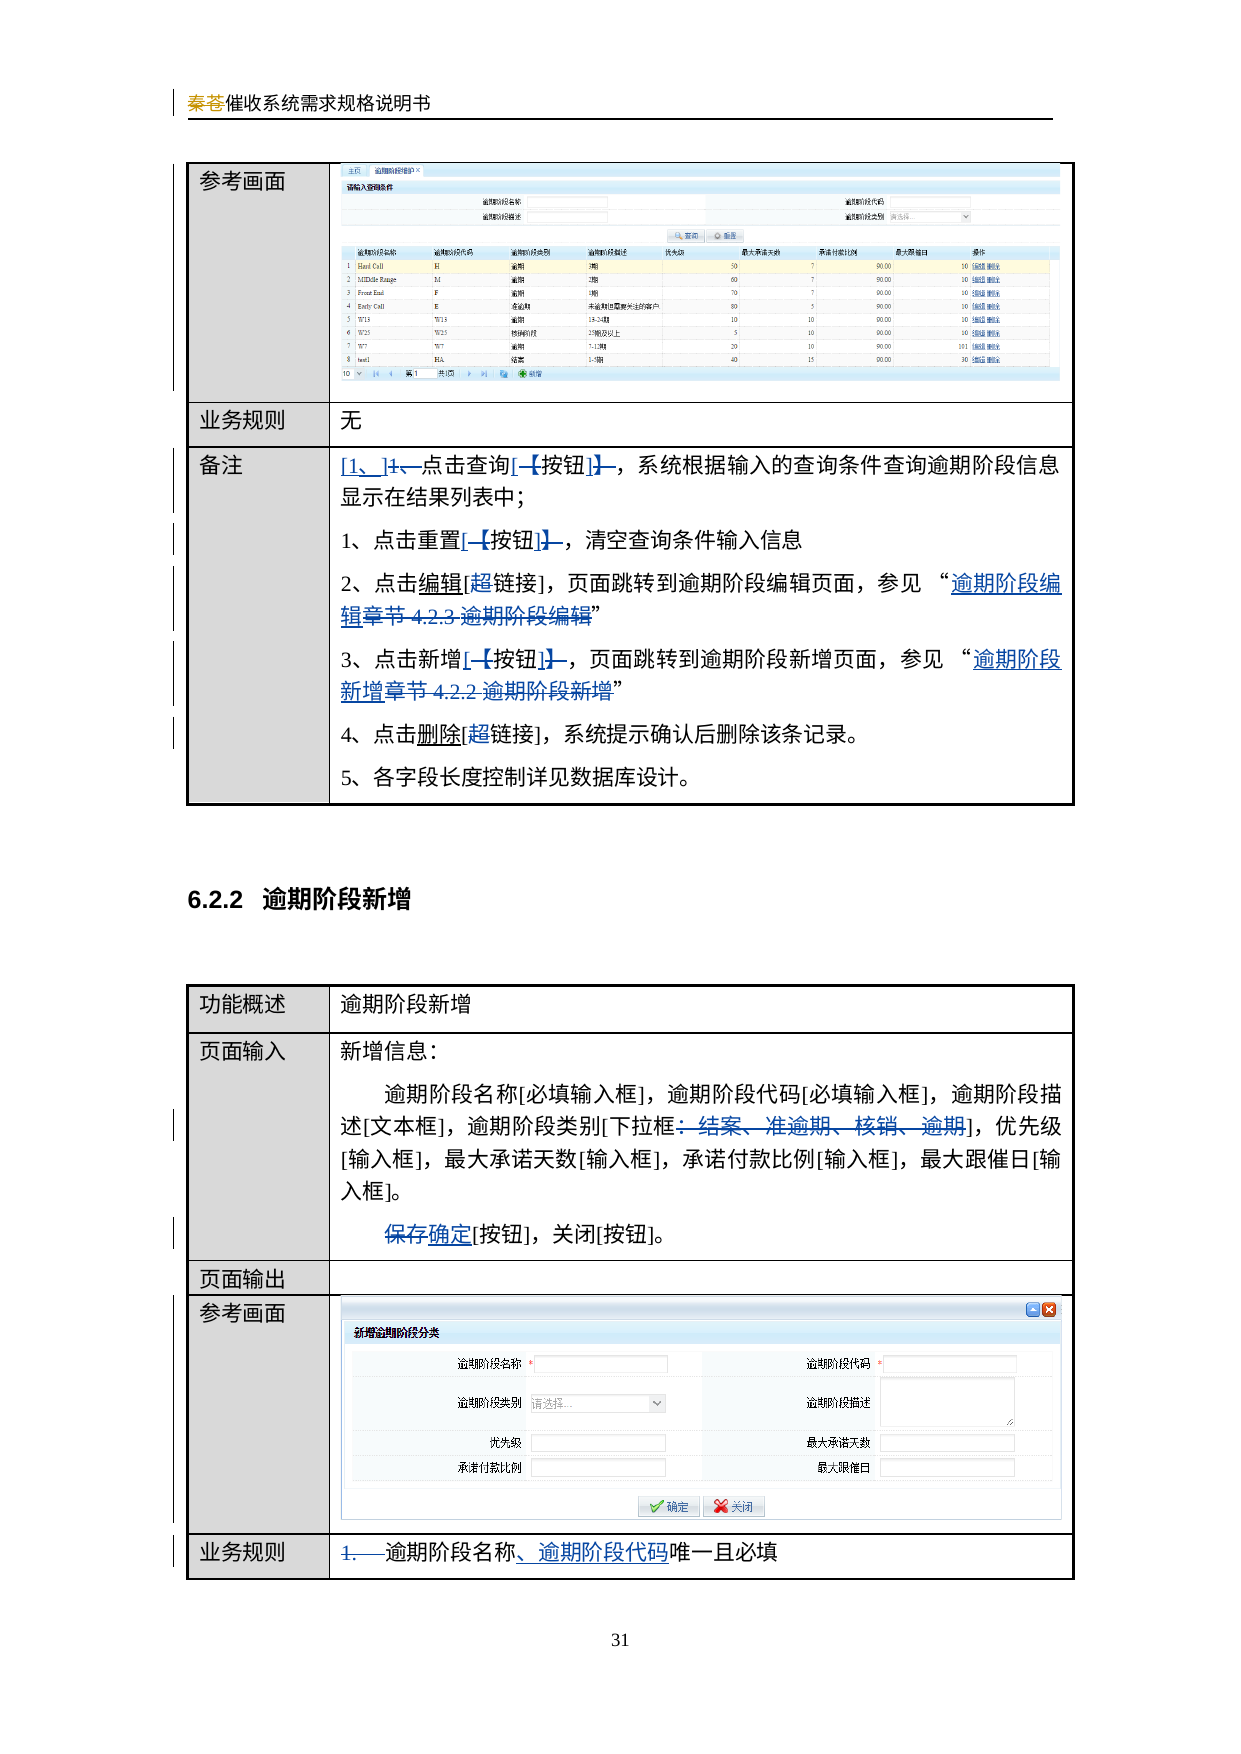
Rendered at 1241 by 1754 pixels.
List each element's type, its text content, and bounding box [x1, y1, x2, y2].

table_cell 无 [330, 403, 1072, 446]
table_header 功能概述 [189, 987, 329, 1032]
picture [340, 1295, 1062, 1520]
table_cell 参考画面 [189, 164, 329, 401]
table_cell [330, 1296, 1072, 1533]
table_cell 新增信息： 逾期阶段名称[必填输入框]，逾期阶段代码[必填输入框]，逾期阶段描述[文本框]，逾期阶段类别[下拉框]，优先级[输入框]，最大承诺天数[输入框]，承诺付款比例[输入框]，最大跟催日[输入框]。 [按钮]，关闭[按钮]。 [330, 1034, 1072, 1260]
table_cell 备注 [189, 448, 329, 802]
table_cell 参考画面 [189, 1296, 329, 1533]
table_cell [330, 164, 1072, 401]
picture [340, 163, 1061, 382]
table_cell 页面输出 [189, 1261, 329, 1294]
table_header 逾期阶段新增 [330, 987, 1072, 1032]
subtitle 逾期阶段新增 [187, 865, 1053, 930]
table_cell 业务规则 [189, 403, 329, 446]
table_cell 点击查询按钮，系统根据输入的查询条件查询逾期阶段信息显示在结果列表中； 点击重置按钮，清空查询条件输入信息 2、点击编辑[链接]，页面跳转到逾期阶段编辑页面，参见 “” 3、点击新增按钮，页面跳转到逾期阶段新增页面，参见 “” 4、点击删除[链接]，系统提示确认后删除该条记录。 5、各字段长度控制详见数据库设计。 [330, 448, 1072, 802]
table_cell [330, 1535, 1072, 1578]
table_cell 业务规则 [189, 1535, 329, 1578]
table_cell [330, 1261, 1072, 1294]
table_cell 页面输入 [189, 1034, 329, 1260]
